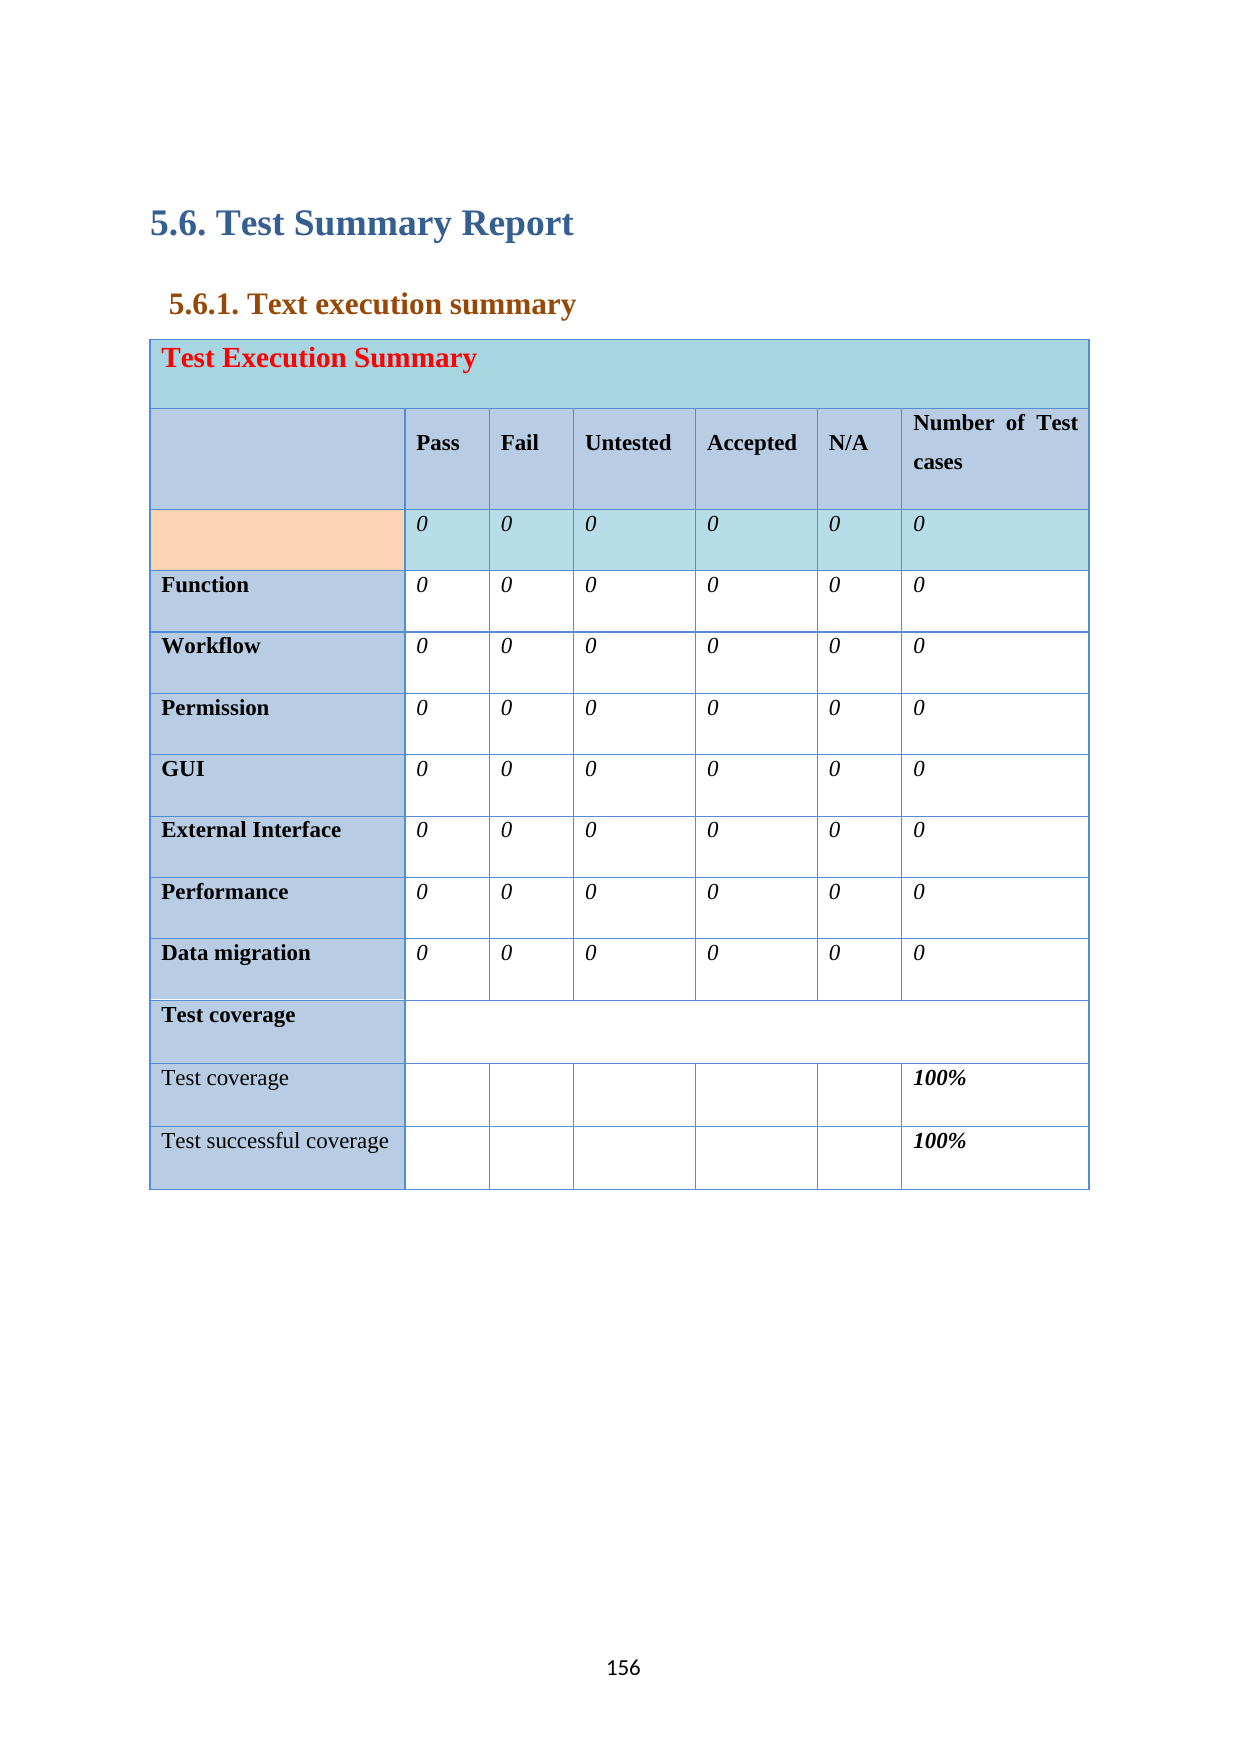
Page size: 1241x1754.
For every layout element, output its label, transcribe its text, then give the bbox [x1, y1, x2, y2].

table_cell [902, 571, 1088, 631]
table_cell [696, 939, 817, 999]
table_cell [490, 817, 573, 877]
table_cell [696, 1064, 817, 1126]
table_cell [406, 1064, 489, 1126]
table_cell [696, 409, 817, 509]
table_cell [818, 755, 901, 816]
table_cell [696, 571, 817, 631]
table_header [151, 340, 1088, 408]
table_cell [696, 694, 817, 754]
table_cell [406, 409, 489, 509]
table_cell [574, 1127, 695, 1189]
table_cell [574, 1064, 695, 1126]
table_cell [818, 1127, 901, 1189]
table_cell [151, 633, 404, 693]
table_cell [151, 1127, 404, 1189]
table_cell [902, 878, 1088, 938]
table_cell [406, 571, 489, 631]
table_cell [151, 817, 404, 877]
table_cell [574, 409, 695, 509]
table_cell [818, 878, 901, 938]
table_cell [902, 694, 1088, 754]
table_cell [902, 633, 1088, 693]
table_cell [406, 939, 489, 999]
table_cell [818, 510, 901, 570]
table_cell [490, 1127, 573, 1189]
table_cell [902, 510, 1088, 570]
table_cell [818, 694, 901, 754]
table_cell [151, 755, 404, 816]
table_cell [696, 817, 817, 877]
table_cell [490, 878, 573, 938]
subtitle 5.6.1. Text execution summary [169, 286, 1097, 321]
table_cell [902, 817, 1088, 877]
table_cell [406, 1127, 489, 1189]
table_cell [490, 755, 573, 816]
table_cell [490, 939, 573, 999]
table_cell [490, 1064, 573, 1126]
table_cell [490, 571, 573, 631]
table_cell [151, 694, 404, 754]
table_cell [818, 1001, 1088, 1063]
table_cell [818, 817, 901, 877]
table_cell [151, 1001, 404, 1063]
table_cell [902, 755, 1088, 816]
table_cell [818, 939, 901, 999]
subtitle 5.6. Test Summary Report [150, 200, 1097, 243]
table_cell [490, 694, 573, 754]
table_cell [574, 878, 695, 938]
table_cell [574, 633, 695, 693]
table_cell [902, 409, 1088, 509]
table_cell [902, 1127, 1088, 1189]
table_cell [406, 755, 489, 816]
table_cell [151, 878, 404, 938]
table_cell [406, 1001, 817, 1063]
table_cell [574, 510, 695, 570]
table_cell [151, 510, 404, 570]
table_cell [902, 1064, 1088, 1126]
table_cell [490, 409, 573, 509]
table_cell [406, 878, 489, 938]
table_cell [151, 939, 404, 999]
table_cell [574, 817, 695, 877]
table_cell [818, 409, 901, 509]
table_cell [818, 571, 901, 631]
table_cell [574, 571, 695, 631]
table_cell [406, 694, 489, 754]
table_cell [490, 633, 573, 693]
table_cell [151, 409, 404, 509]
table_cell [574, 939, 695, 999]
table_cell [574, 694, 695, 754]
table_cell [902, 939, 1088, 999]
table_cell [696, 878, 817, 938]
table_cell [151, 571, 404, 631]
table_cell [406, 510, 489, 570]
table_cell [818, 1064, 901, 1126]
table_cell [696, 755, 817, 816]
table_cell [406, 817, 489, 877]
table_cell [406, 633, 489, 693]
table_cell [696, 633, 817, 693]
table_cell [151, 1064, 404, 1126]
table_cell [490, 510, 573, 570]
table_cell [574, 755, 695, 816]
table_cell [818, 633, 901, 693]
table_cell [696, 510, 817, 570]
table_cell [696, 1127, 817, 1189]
